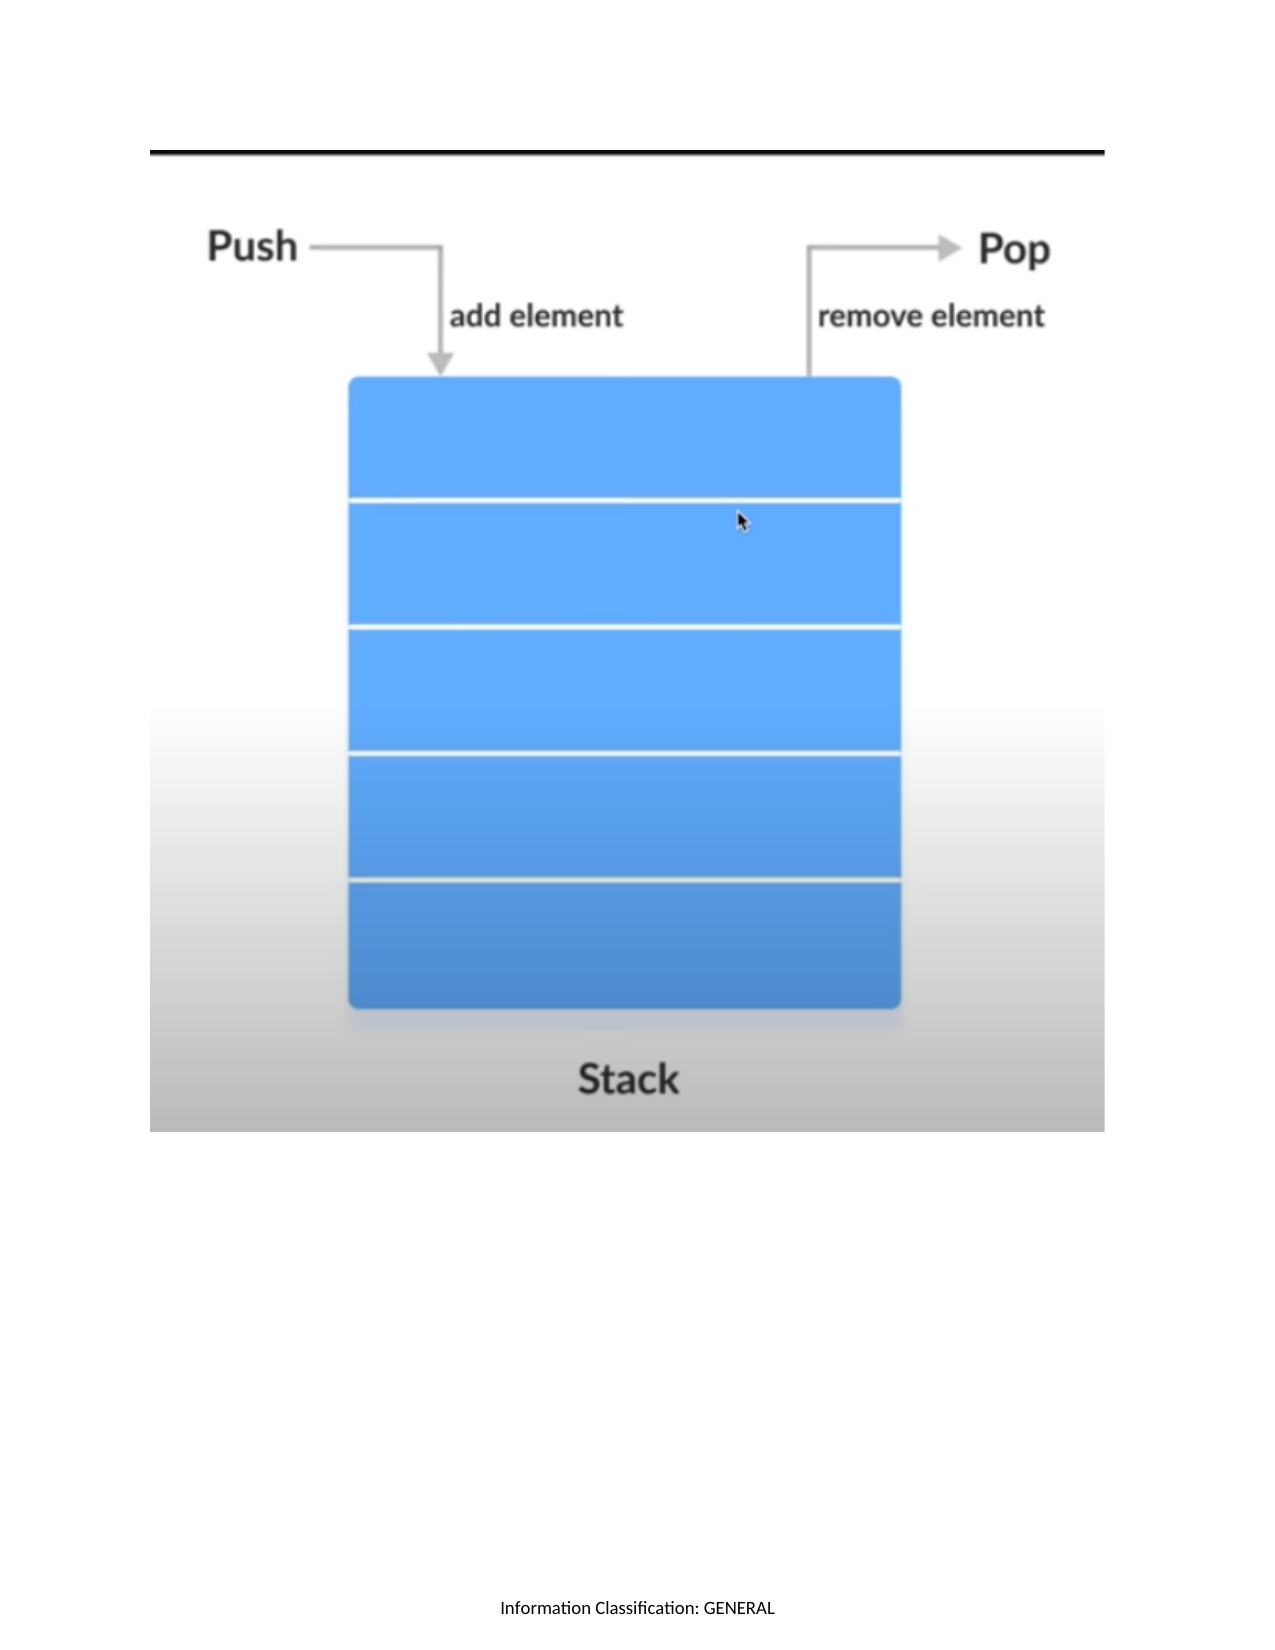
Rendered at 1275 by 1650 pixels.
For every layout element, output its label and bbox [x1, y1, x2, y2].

picture [150, 150, 1105, 1132]
